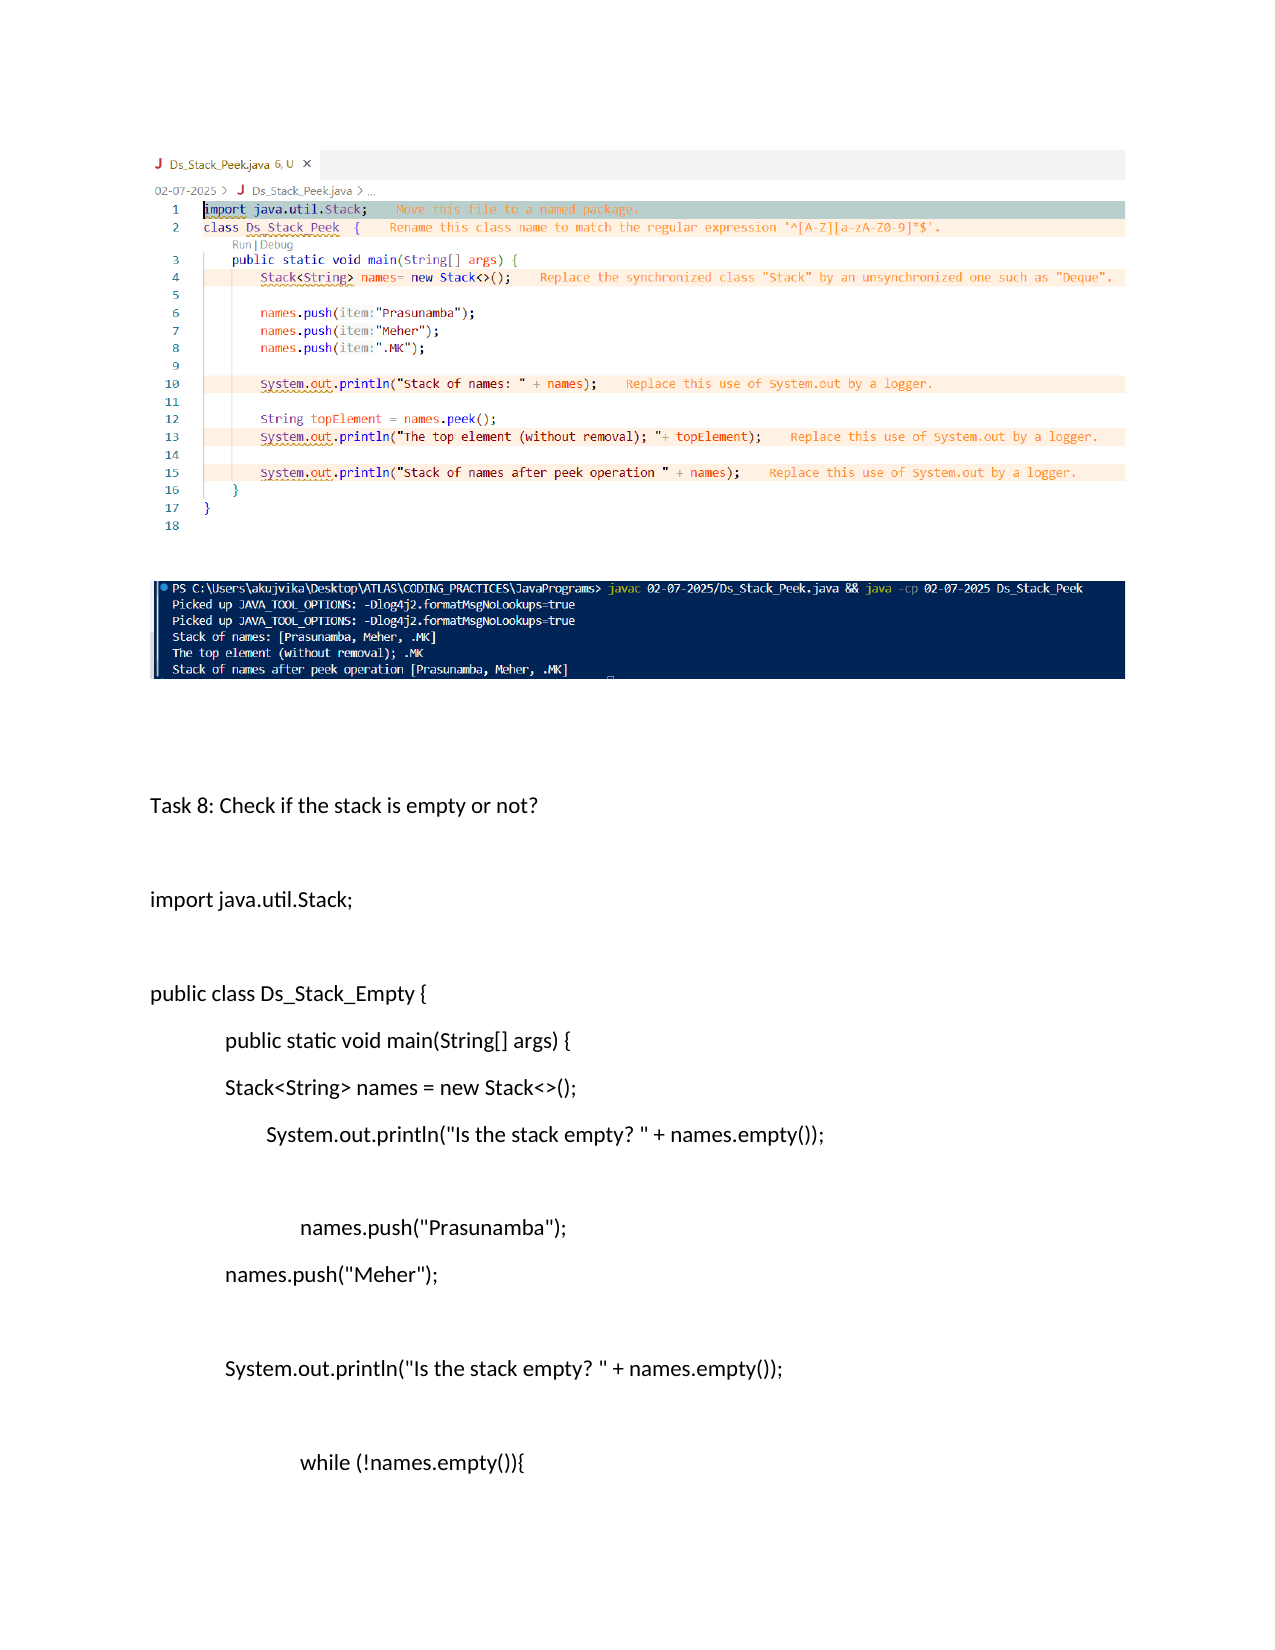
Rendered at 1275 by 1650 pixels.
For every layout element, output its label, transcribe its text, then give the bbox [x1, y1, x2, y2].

text names.push("Meher"); [150, 1260, 1125, 1288]
text Task 8: Check if the stack is empty or not? [150, 792, 1125, 820]
text public static void main(String[] args) { [150, 1026, 1125, 1054]
text names.push("Prasunamba"); [150, 1213, 1125, 1242]
text Stack<String> names = new Stack<>(); [150, 1073, 1125, 1101]
text import java.util.Stack; [150, 885, 1125, 913]
text while (!names.empty()){ [150, 1448, 1125, 1476]
picture [150, 581, 1125, 679]
text System.out.println("Is the stack empty? " + names.empty()); [150, 1120, 1125, 1148]
picture [150, 150, 1125, 563]
text public class Ds_Stack_Empty { [150, 979, 1125, 1007]
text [150, 1354, 1125, 1382]
